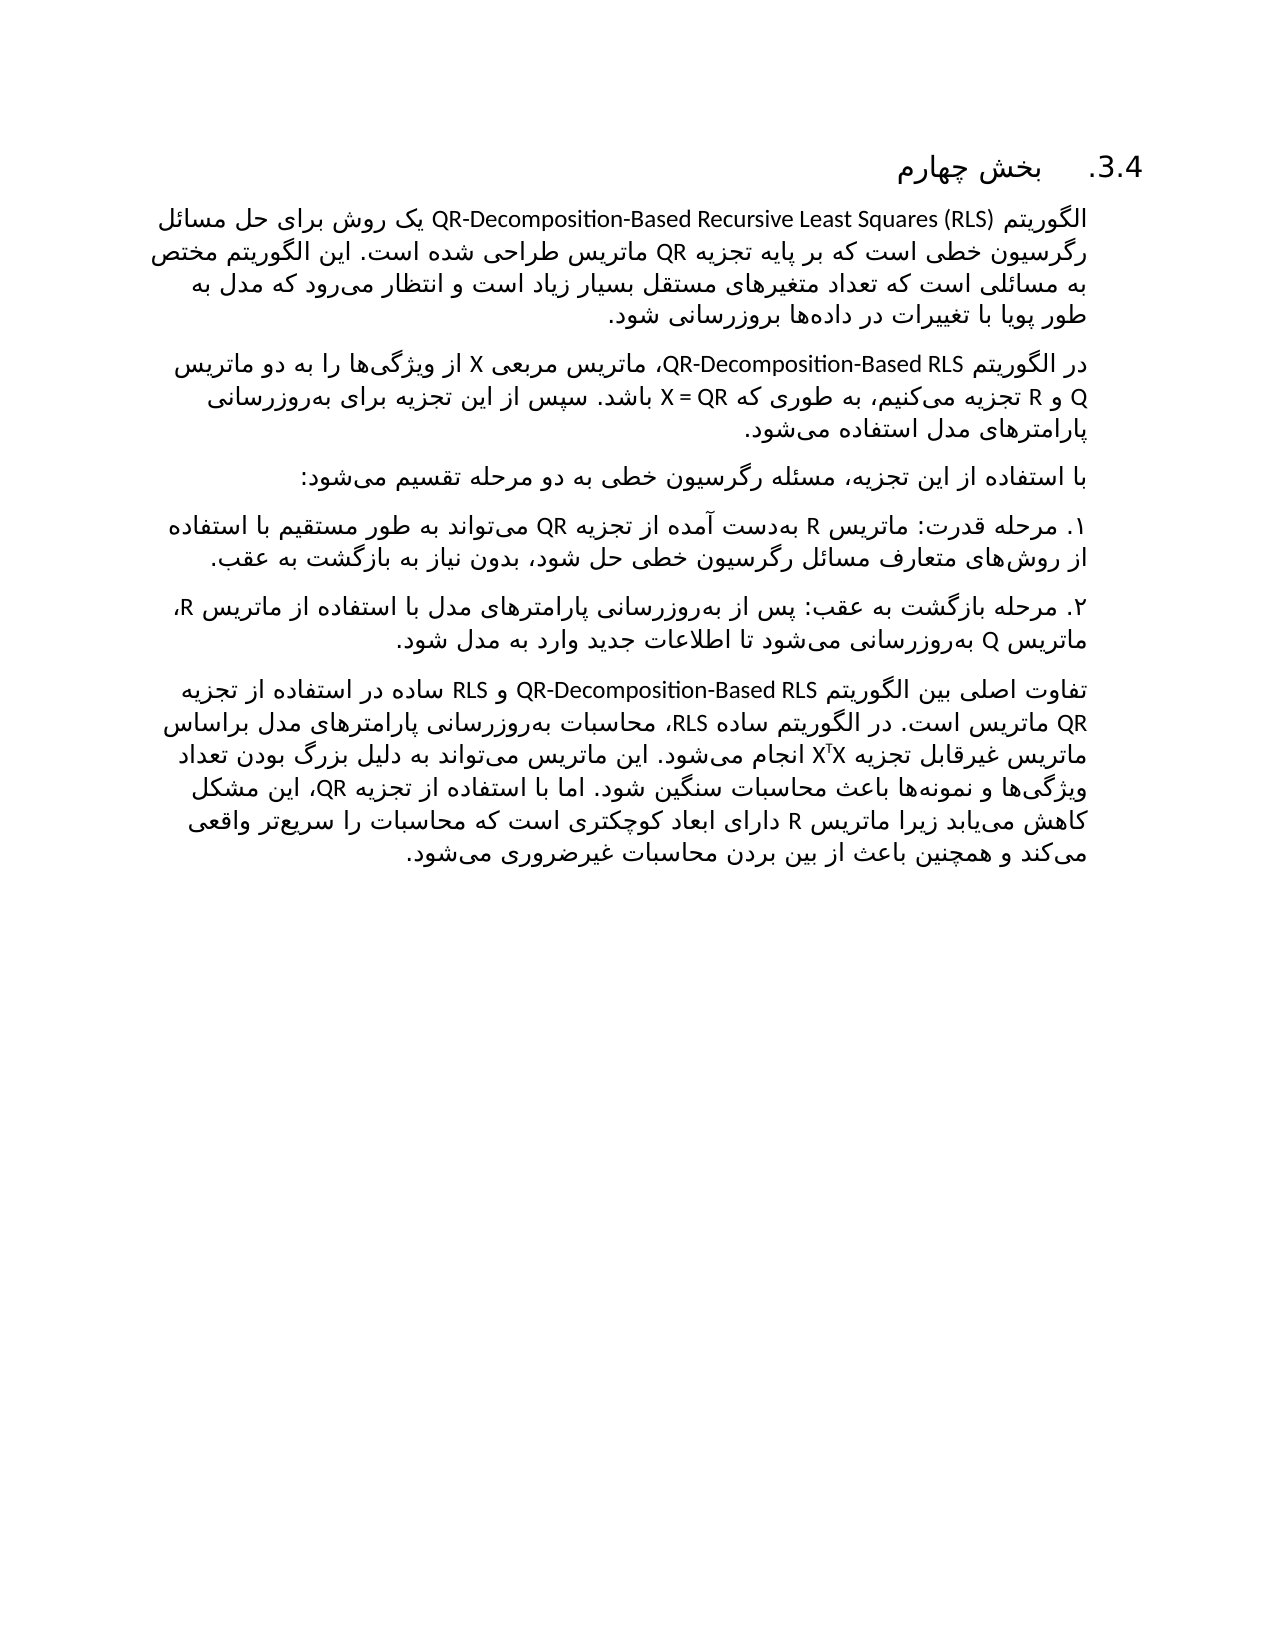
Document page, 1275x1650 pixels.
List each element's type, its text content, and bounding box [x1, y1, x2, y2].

text ۲. مرحله بازگشت به عقب: پس از به‌روزرسانی پارامترهای مدل با استفاده از ماتریس R، ماتریس Q به‌روزرسانی می‌شود تا اطلاعات جدید وارد به مدل شود. [150, 591, 1087, 655]
text در الگوریتم QR-Decomposition-Based RLS، ماتریس مربعی X از ویژگی‌ها را به دو ماتریس Q و R تجزیه می‌کنیم، به طوری که X = QR باشد. سپس از این تجزیه برای به‌روزرسانی پارامترهای مدل استفاده می‌شود. [150, 348, 1087, 443]
text تفاوت اصلی بین الگوریتم QR-Decomposition-Based RLS و RLS ساده در استفاده از تجزیه QR ماتریس است. در الگوریتم ساده RLS، محاسبات به‌روزرسانی پارامترهای مدل براساس ماتریس غیرقابل تجزیه XTX انجام می‌شود. این ماتریس می‌تواند به دلیل بزرگ بودن تعداد ویژگی‌ها و نمونه‌ها باعث محاسبات سنگین شود. اما با استفاده از تجزیه QR، این مشکل کاهش می‌یابد زیرا ماتریس R دارای ابعاد کوچکتری است که محاسبات را سریع‌تر واقعی می‌کند و همچنین باعث از بین بردن محاسبات غیرضروری می‌شود. [150, 674, 1087, 867]
text ۱. مرحله قدرت: ماتریس R به‌دست آمده از تجزیه QR می‌تواند به طور مستقیم با استفاده از روش‌های متعارف مسائل رگرسیون خطی حل شود، بدون نیاز به بازگشت به عقب. [150, 511, 1087, 572]
text الگوریتم QR-Decomposition-Based Recursive Least Squares (RLS) یک روش برای حل مسائل رگرسیون خطی است که بر پایه تجزیه QR ماتریس طراحی شده است. این الگوریتم مختص به مسائلی است که تعداد متغیرهای مستقل بسیار زیاد است و انتظار می‌رود که مدل به طور پویا با تغییرات در داده‌ها بروزرسانی شود. [150, 203, 1087, 329]
list بخش چهارم [150, 150, 1087, 184]
text با استفاده از این تجزیه، مسئله رگرسیون خطی به دو مرحله تقسیم می‌شود: [150, 462, 1087, 492]
